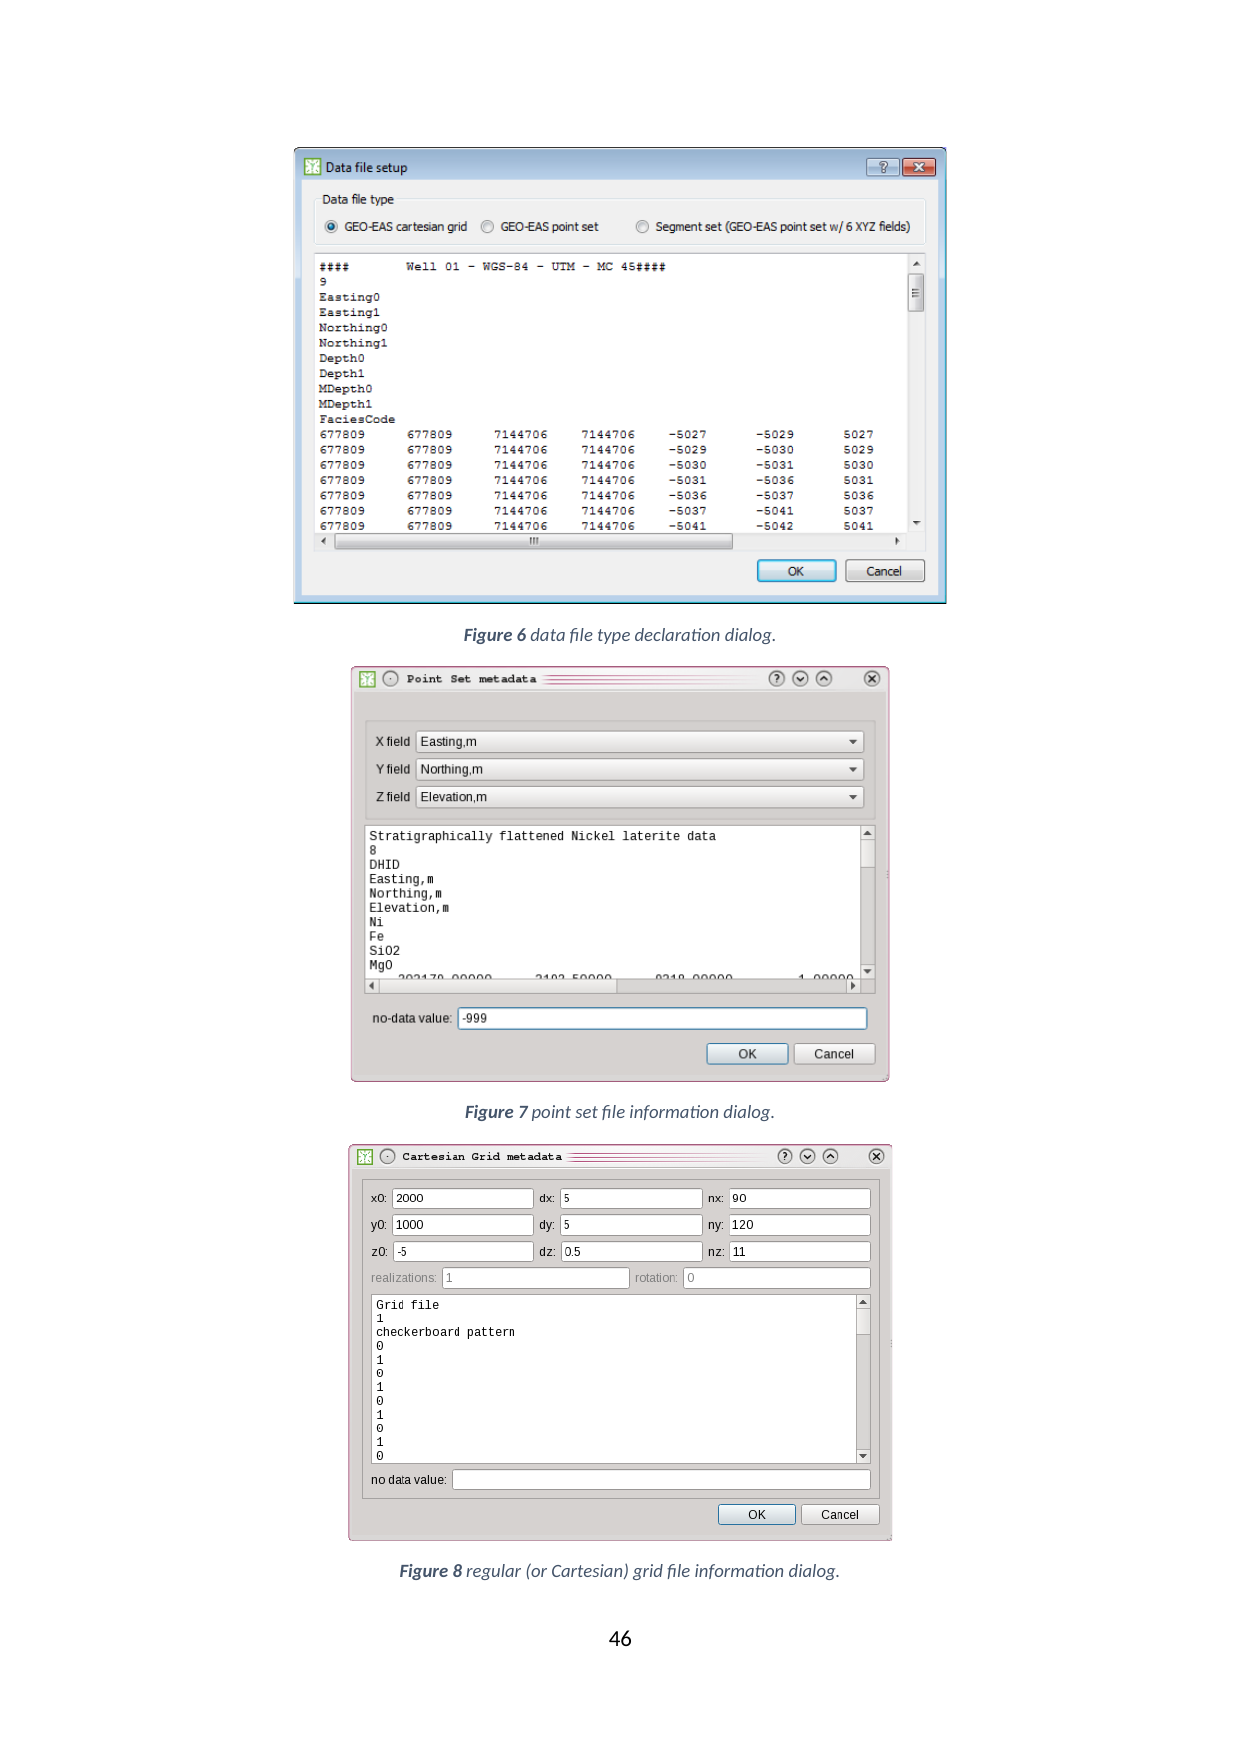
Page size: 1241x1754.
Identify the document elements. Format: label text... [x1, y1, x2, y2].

text Figure 8 regular (or Cartesian) grid file information dialog. [177, 1559, 1063, 1582]
text Figure 7 point set file information dialog. [177, 1101, 1063, 1123]
picture [348, 1144, 893, 1541]
picture [350, 666, 890, 1082]
picture [293, 147, 947, 604]
text Figure 6 data file type declaration dialog. [177, 623, 1063, 646]
